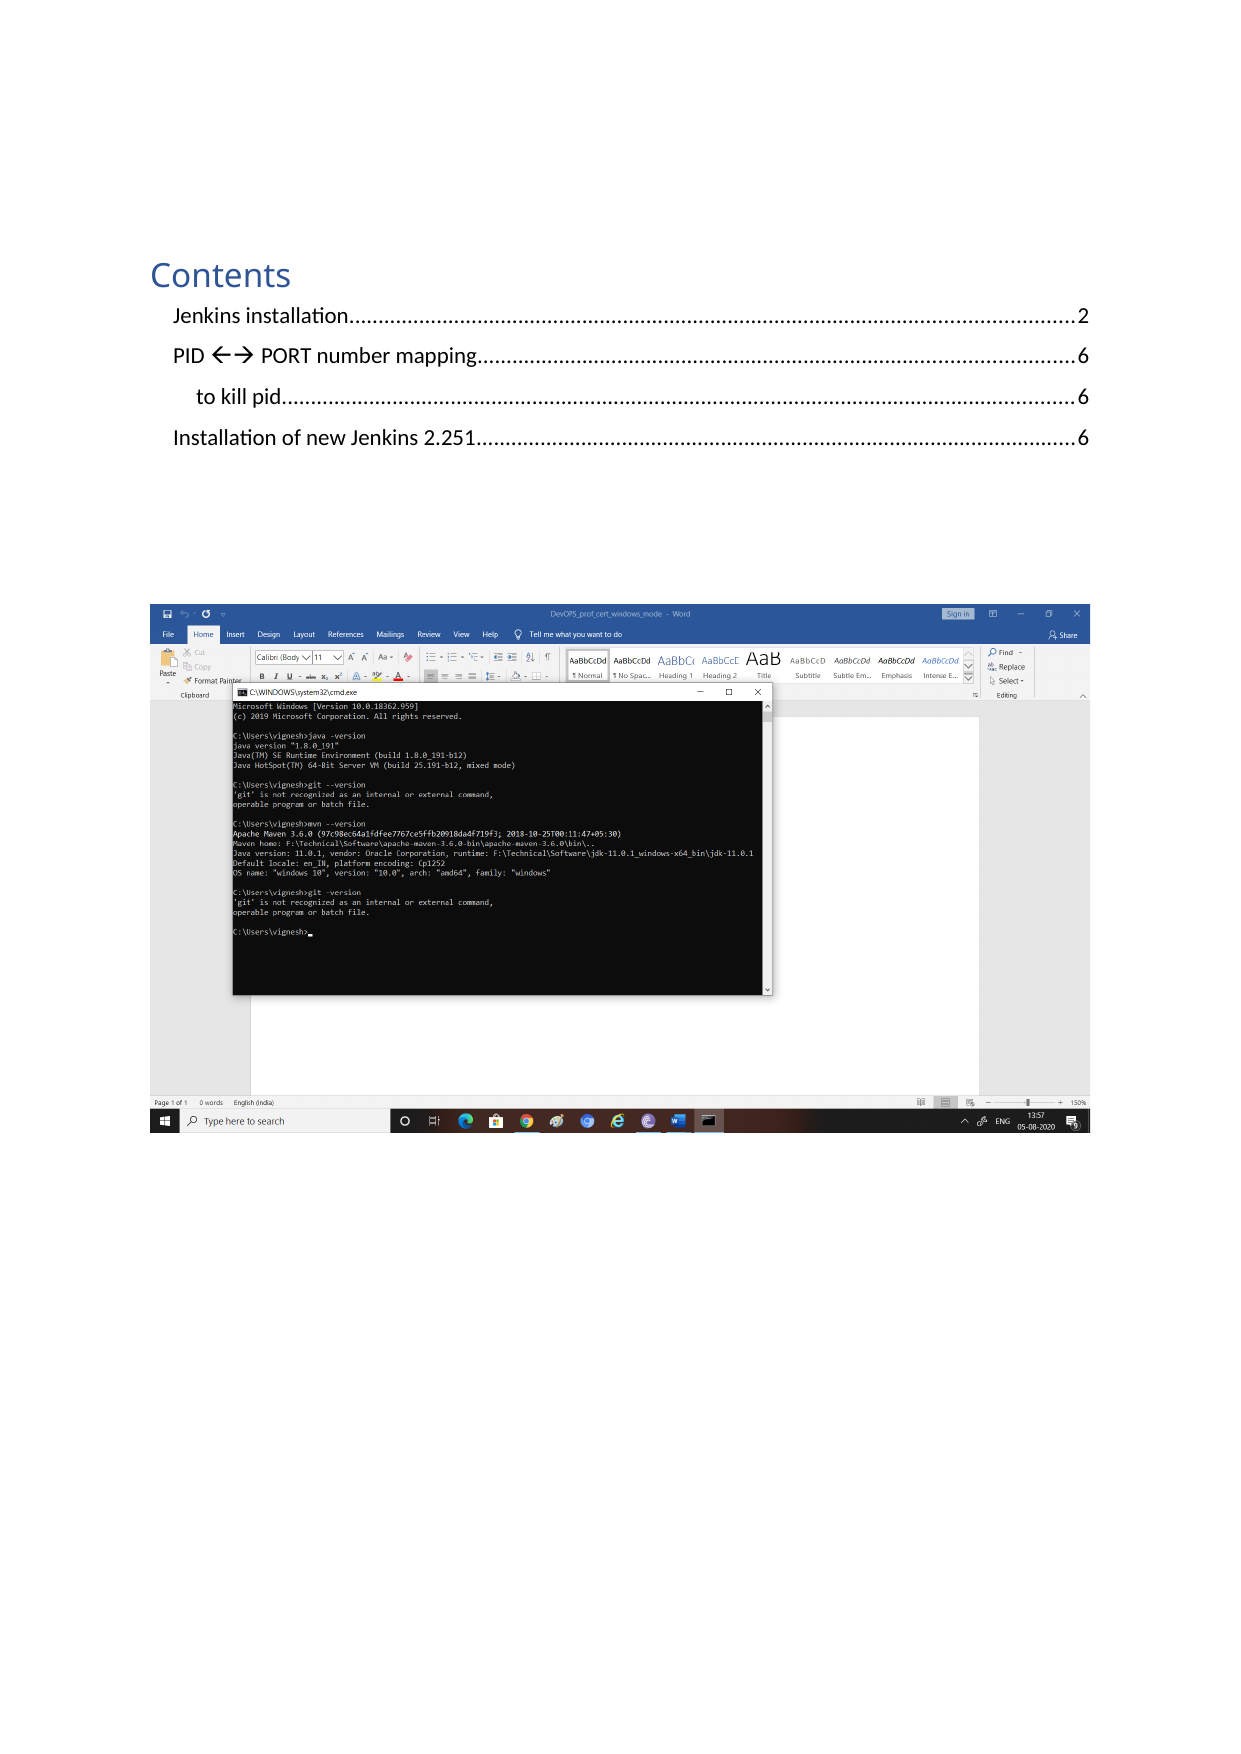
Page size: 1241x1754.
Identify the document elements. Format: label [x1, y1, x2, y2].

picture [150, 604, 1091, 1133]
